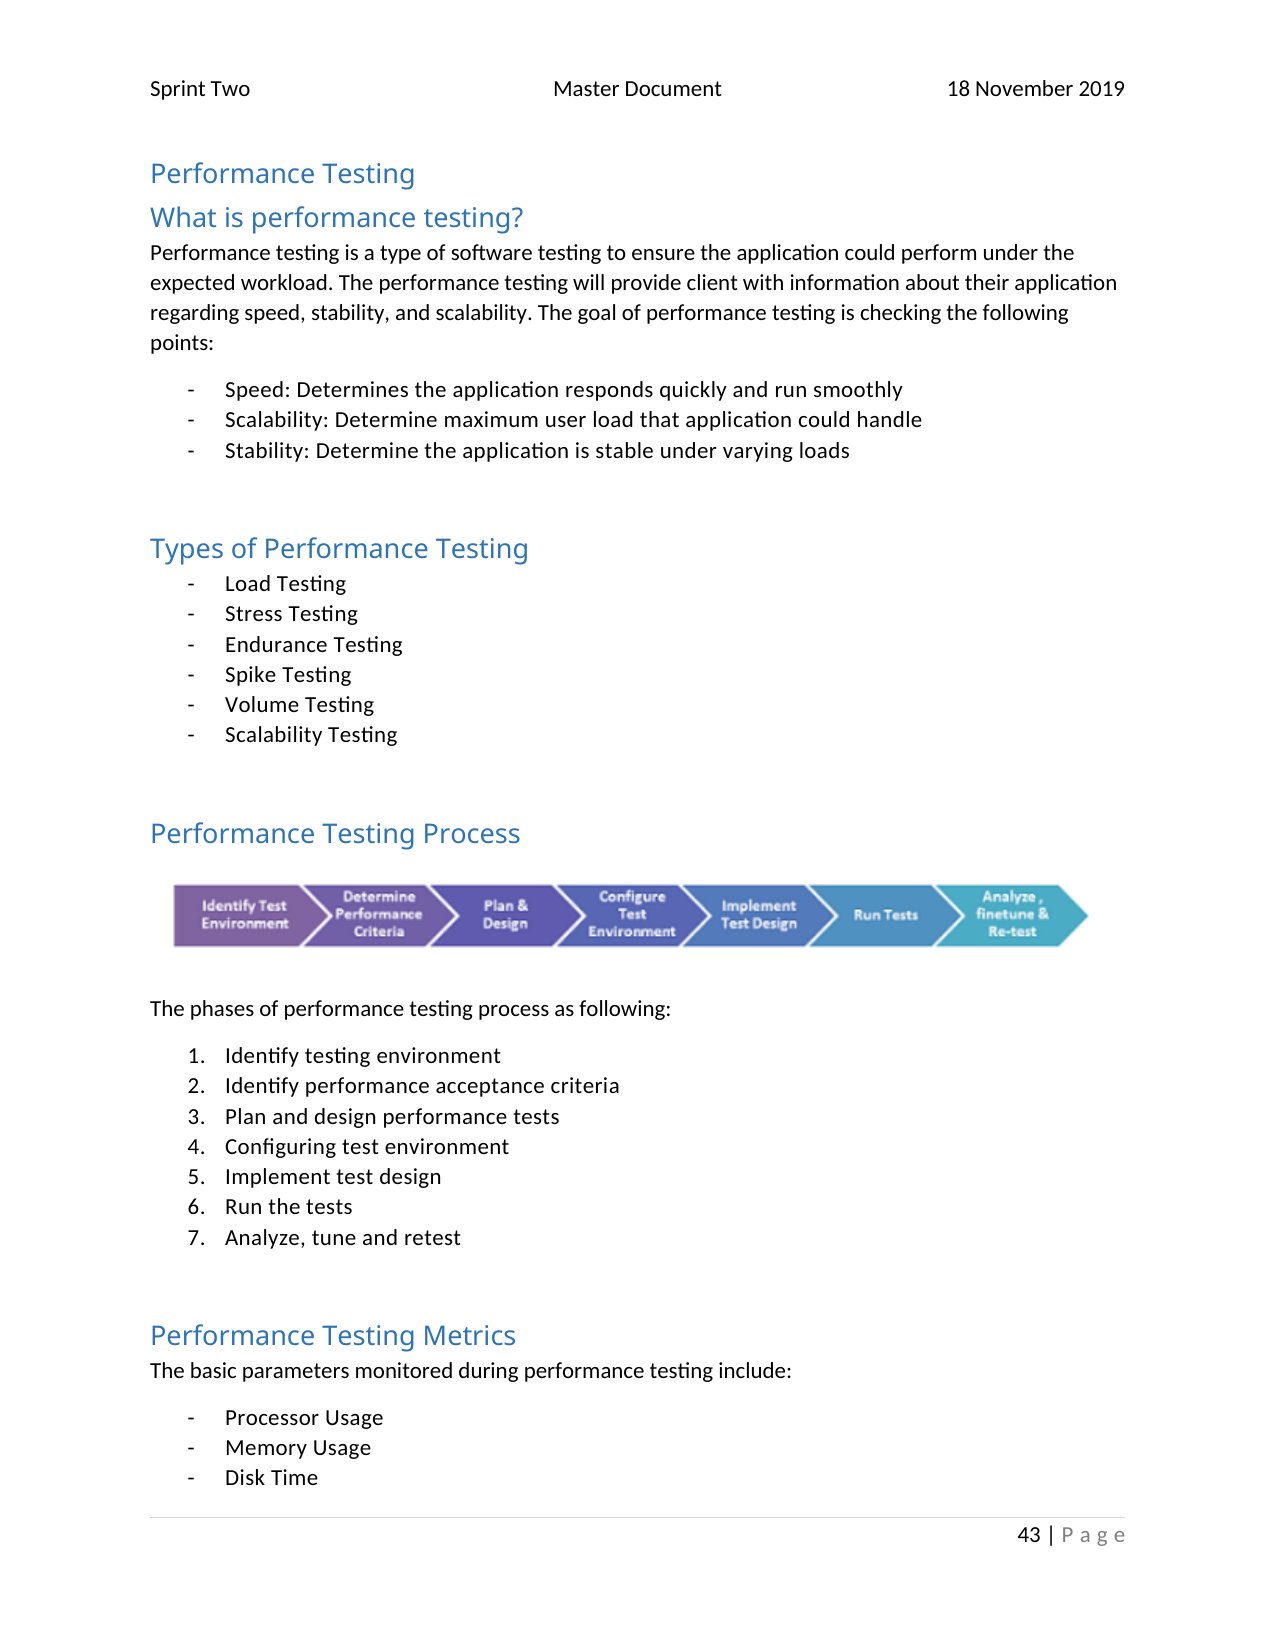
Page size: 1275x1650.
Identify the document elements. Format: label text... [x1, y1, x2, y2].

list Speed: Determines the application responds quickly and run smoothly [187, 375, 1125, 403]
subtitle What is performance testing? [150, 198, 1125, 235]
list Implement test design [187, 1162, 1125, 1190]
list Plan and design performance tests [187, 1102, 1125, 1130]
text Performance testing is a type of software testing to ensure the application could perform under the expected workload. The performance testing will provide client with information about their application regarding speed, stability, and scalability. The goal of performance testing is checking the following points: [150, 238, 1125, 357]
subtitle Performance Testing Metrics [150, 1316, 1125, 1353]
list Run the tests [187, 1192, 1125, 1220]
list Volume Testing [187, 690, 1125, 718]
list Identify performance acceptance criteria [187, 1072, 1125, 1099]
text The phases of performance testing process as following: [150, 994, 1125, 1022]
list Disk Time [187, 1463, 1125, 1491]
text The basic parameters monitored during performance testing include: [150, 1356, 1125, 1384]
subtitle Performance Testing Process [150, 814, 1125, 851]
list Scalability: Determine maximum user load that application could handle [187, 406, 1125, 434]
list Configuring test environment [187, 1132, 1125, 1160]
list Processor Usage [187, 1403, 1125, 1431]
subtitle Performance Testing [150, 154, 1125, 191]
list Scalability Testing [187, 720, 1125, 748]
list Stability: Determine the application is stable under varying loads [187, 436, 1125, 464]
list Identify testing environment [187, 1041, 1125, 1069]
list Spike Testing [187, 660, 1125, 688]
subtitle Types of Performance Testing [150, 529, 1125, 566]
list Endurance Testing [187, 630, 1125, 658]
list Memory Usage [187, 1433, 1125, 1461]
list Load Testing [187, 569, 1125, 597]
list Stress Testing [187, 599, 1125, 628]
list Analyze, tune and retest [187, 1223, 1125, 1251]
